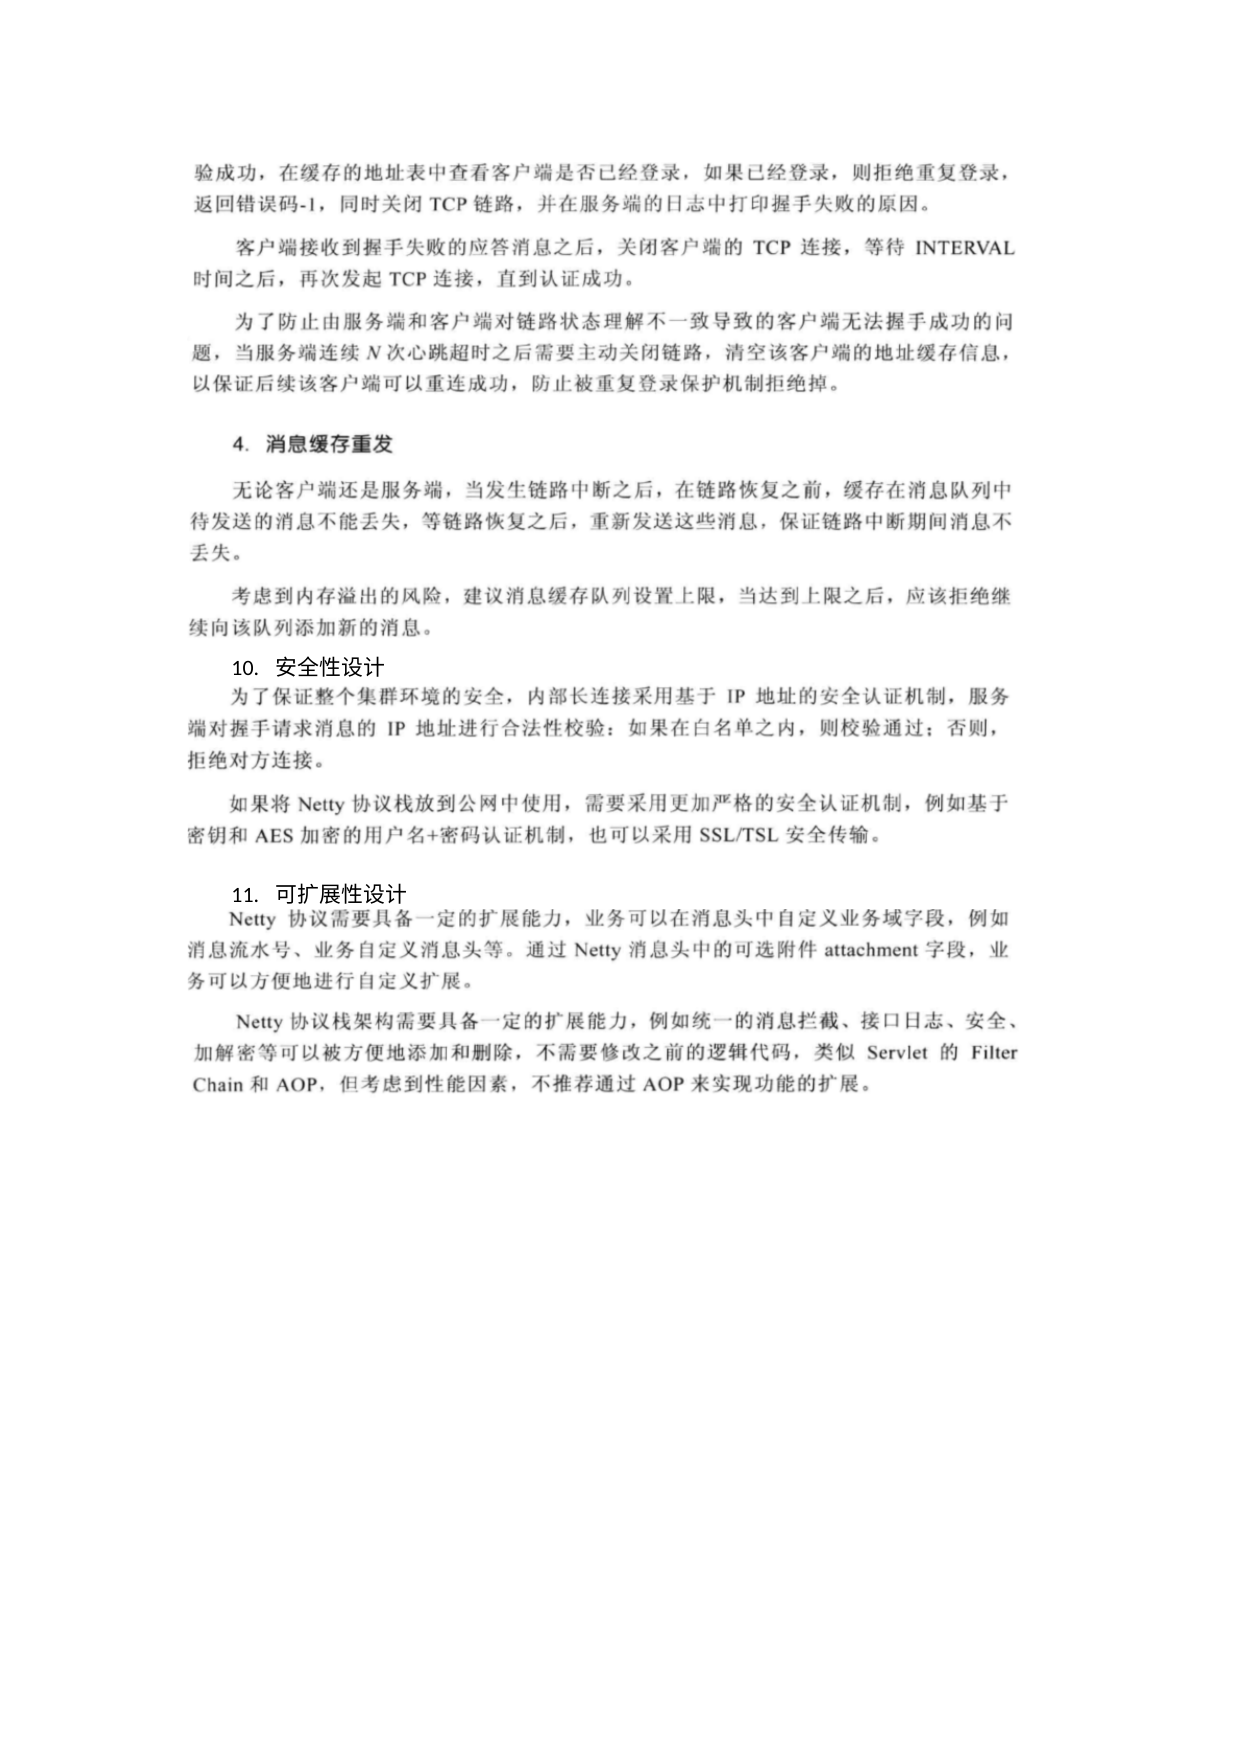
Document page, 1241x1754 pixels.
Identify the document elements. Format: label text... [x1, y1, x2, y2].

list 可扩展性设计 [231, 877, 1053, 909]
list 安全性设计 [231, 649, 1053, 682]
picture [187, 682, 1012, 854]
picture [187, 1007, 1028, 1106]
picture [187, 162, 1022, 641]
picture [187, 909, 1019, 997]
